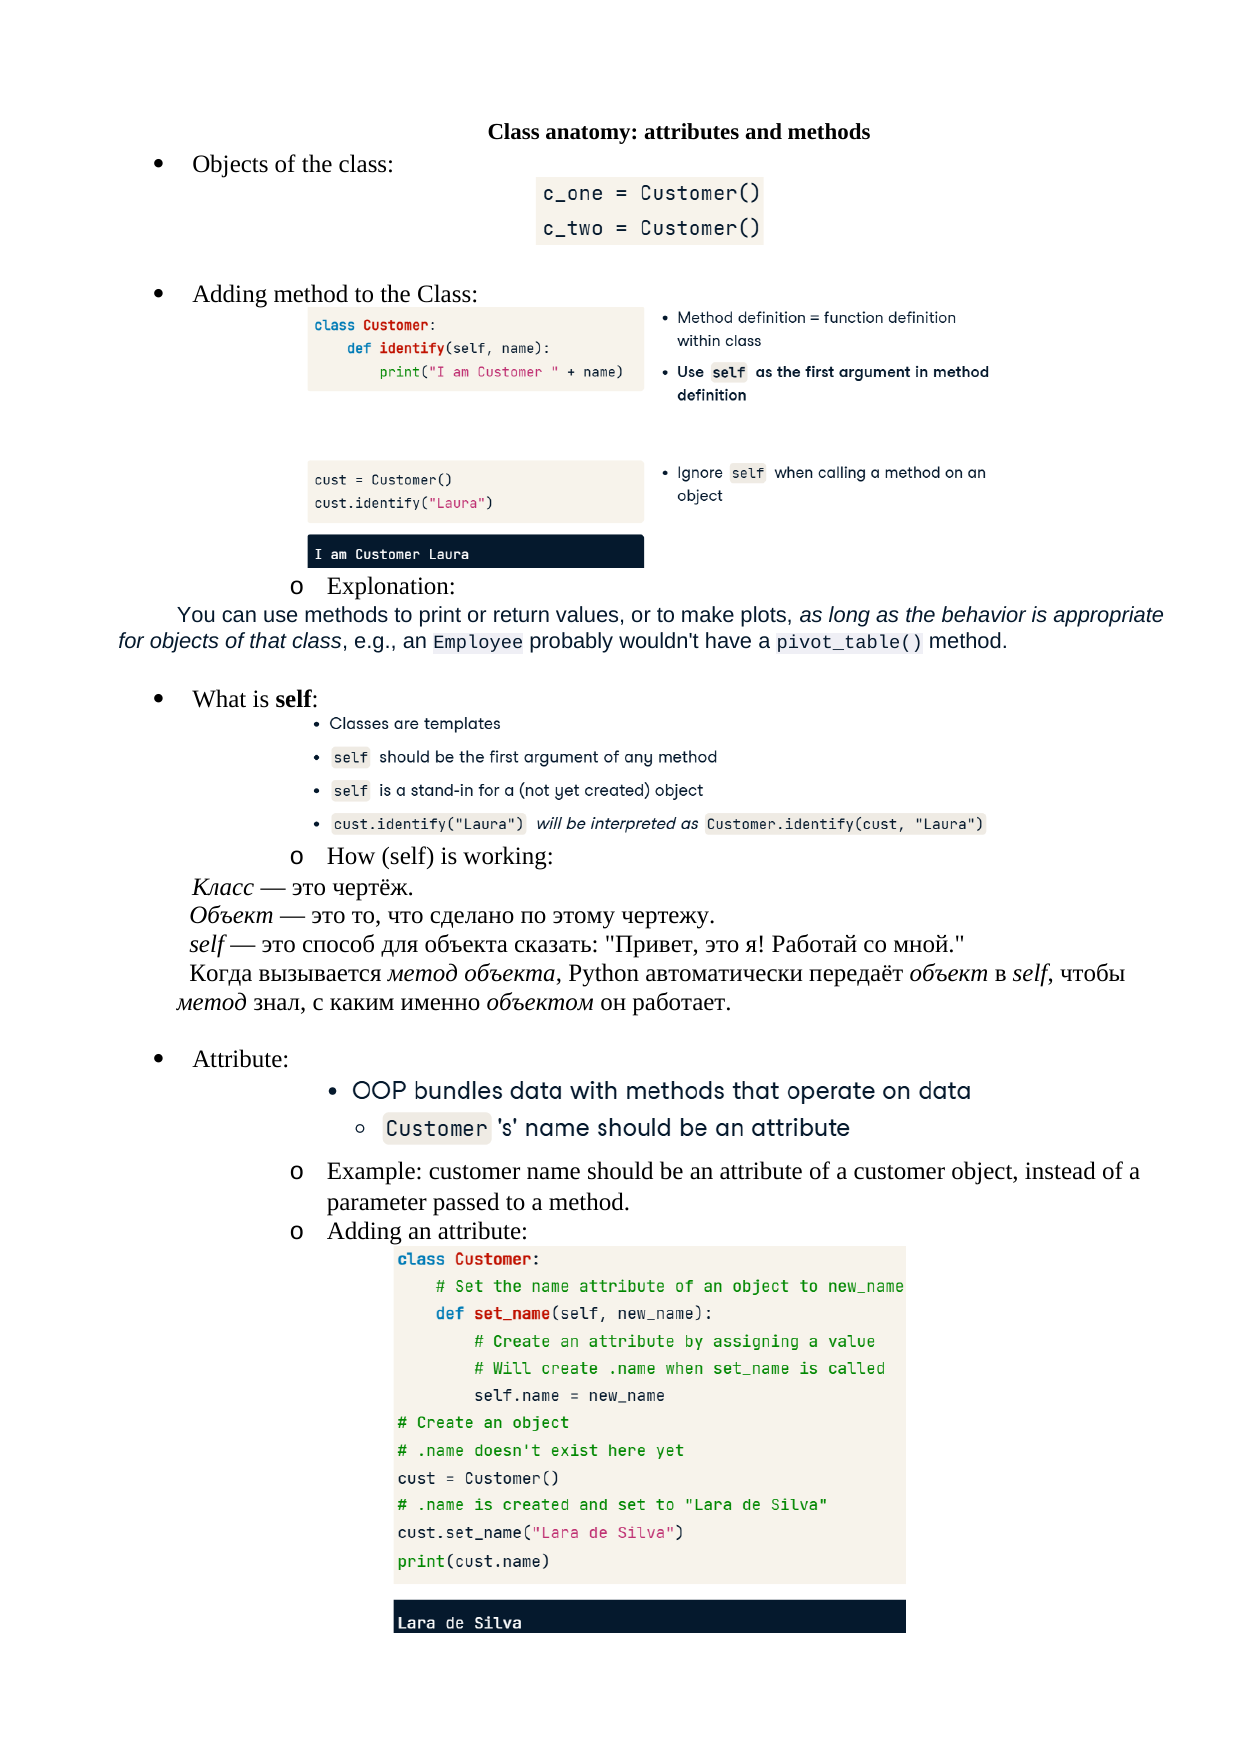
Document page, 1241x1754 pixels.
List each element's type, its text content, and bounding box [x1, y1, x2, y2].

list Adding method to the Class: [154, 279, 1181, 308]
picture [393, 1246, 906, 1633]
list Adding an attribute: [289, 1216, 1181, 1247]
picture [308, 712, 991, 837]
list What is self: [154, 684, 1181, 713]
list How (self) is working: [289, 841, 1181, 872]
picture [307, 307, 992, 568]
text self — это способ для объекта сказать: "Привет, это я! Работай со мной." [177, 929, 1181, 958]
picture [323, 1072, 976, 1152]
picture [535, 177, 764, 245]
list Objects of the class: [154, 149, 1181, 177]
text You can use methods to print or return values, or to make plots, as long as the behavior is appropriate for objects of that class, e.g., an Employee probably wouldn't have a pivot_table() method. [118, 602, 1181, 654]
list Explonation: [289, 571, 1181, 602]
subtitle Class anatomy: attributes and methods [118, 118, 1181, 144]
list Attribute: [154, 1044, 1181, 1073]
text Когда вызывается метод объекта, Python автоматически передаёт объект в self, чтобы метод знал, с каким именно объектом он работает. [177, 958, 1181, 1015]
list Example: customer name should be an attribute of a customer object, instead of a parameter passed to a method. [289, 1156, 1181, 1216]
text Класс — это чертёж. Объект — это то, что сделано по этому чертежу. [177, 872, 1181, 929]
